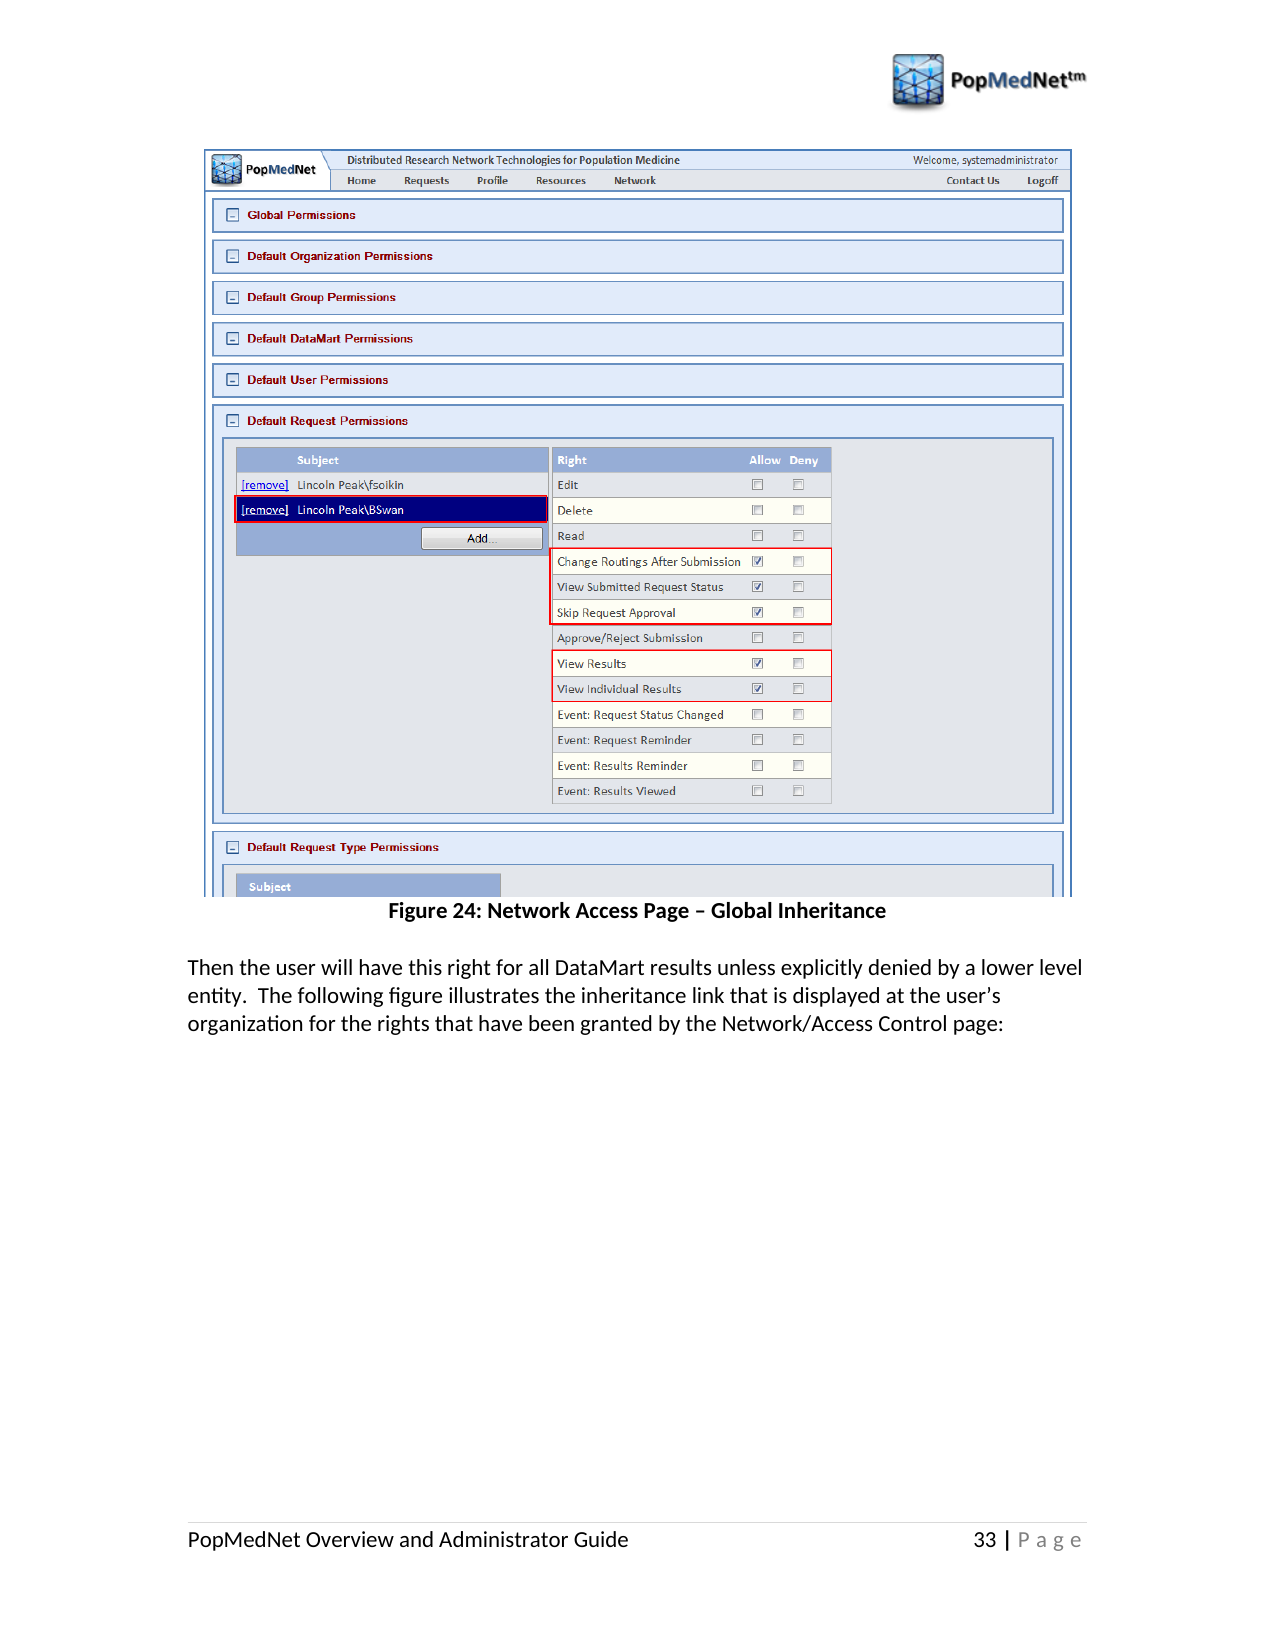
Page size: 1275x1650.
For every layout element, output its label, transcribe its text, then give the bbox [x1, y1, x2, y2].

text Then the user will have this right for all DataMart results unless explicitly denied by a lower level entity. The following figure illustrates the inheritance link that is displayed at the user’s organization for the rights that have been granted by the Network/Access Control page: [187, 953, 1087, 1037]
picture [886, 54, 1088, 115]
picture [187, 142, 1088, 897]
